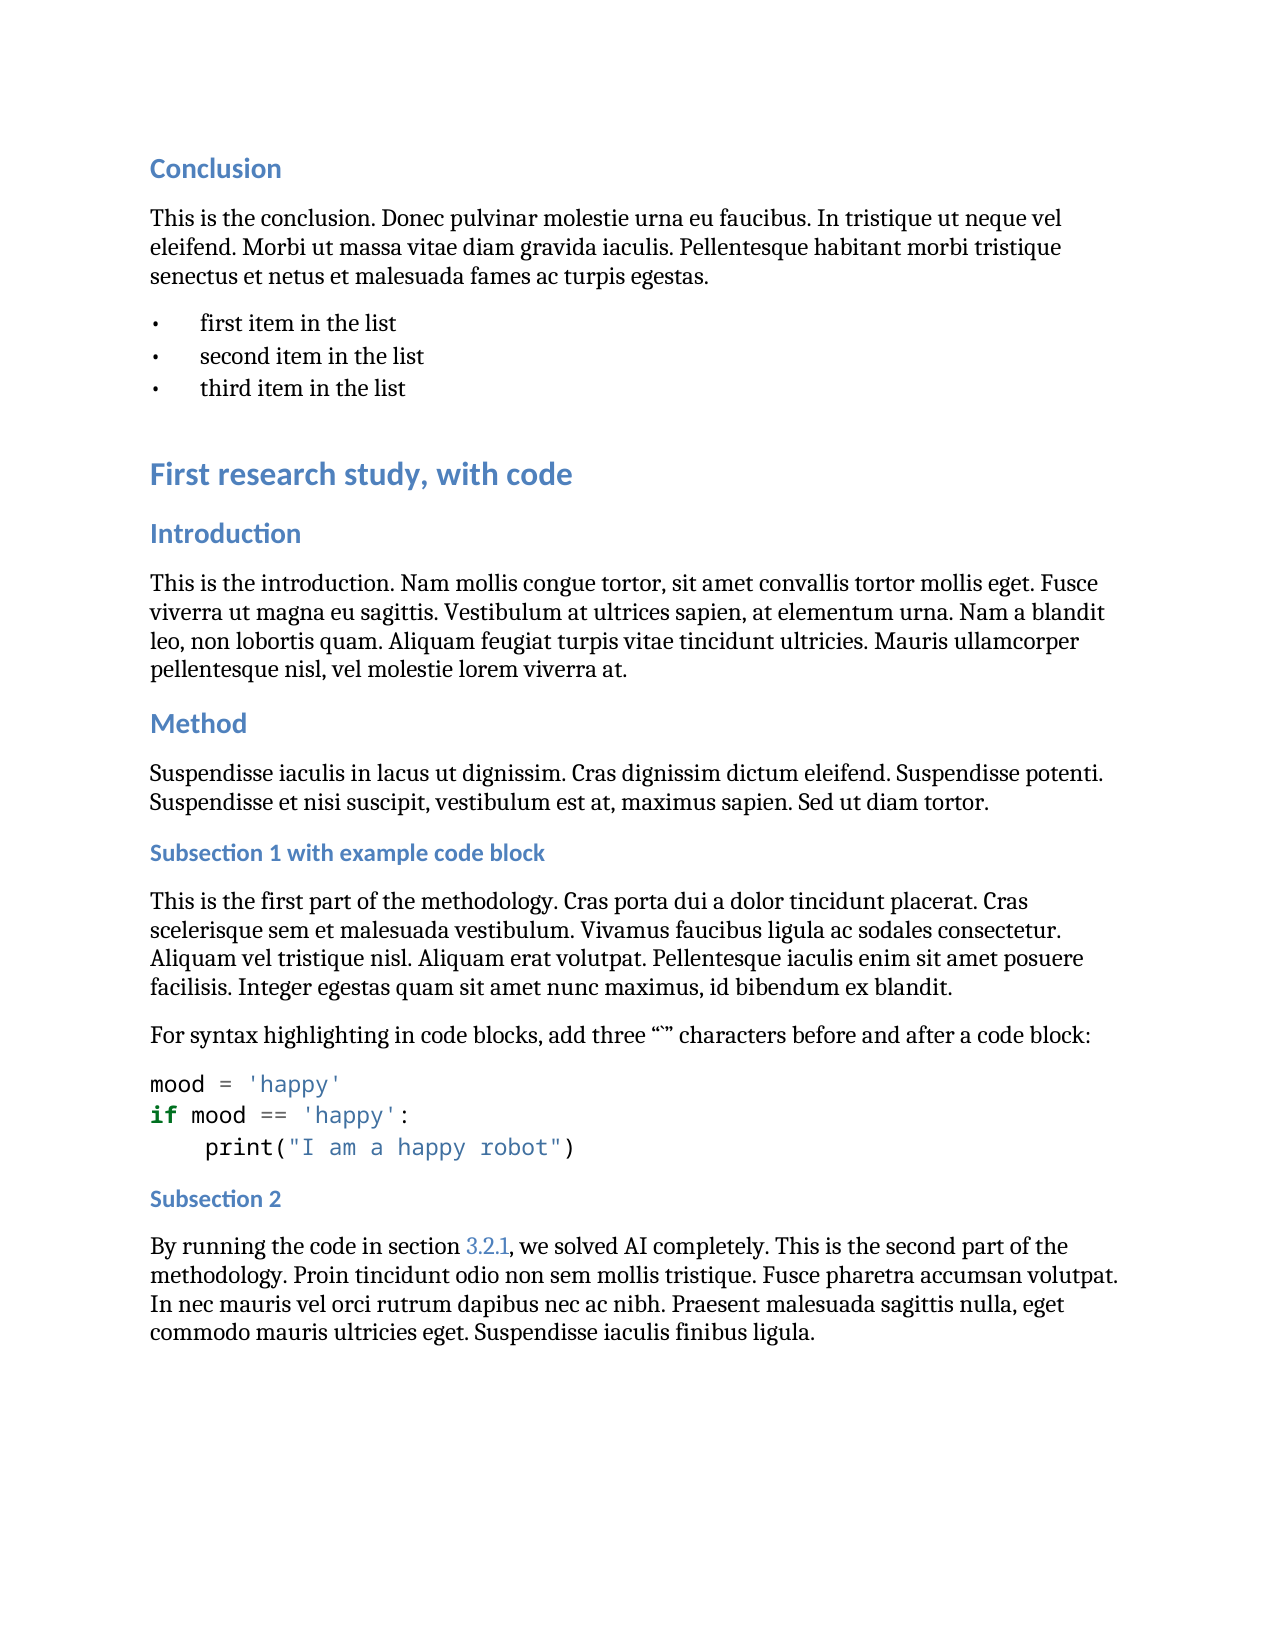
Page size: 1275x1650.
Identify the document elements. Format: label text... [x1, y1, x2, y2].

text By running the code in section 3.2.1, we solved AI completely. This is the second part of the methodology. Proin tincidunt odio non sem mollis tristique. Fusce pharetra accumsan volutpat. In nec mauris vel orci rutrum dapibus nec ac nibh. Praesent malesuada sagittis nulla, eget commodo mauris ultricies eget. Suspendisse iaculis finibus ligula. [150, 1232, 1125, 1347]
text This is the first part of the methodology. Cras porta dui a dolor tincidunt placerat. Cras scelerisque sem et malesuada vestibulum. Vivamus faucibus ligula ac sodales consectetur. Aliquam vel tristique nisl. Aliquam erat volutpat. Pellentesque iaculis enim sit amet posuere facilisis. Integer egestas quam sit amet nunc maximus, id bibendum ex blandit. [150, 887, 1125, 1002]
list third item in the list [150, 374, 1125, 403]
subtitle Method [150, 705, 1125, 741]
list second item in the list [150, 342, 1125, 371]
text Suspendisse iaculis in lacus ut dignissim. Cras dignissim dictum eleifend. Suspendisse potenti. Suspendisse et nisi suscipit, vestibulum est at, maximus sapien. Sed ut diam tortor. [150, 759, 1125, 817]
text This is the conclusion. Donec pulvinar molestie urna eu faucibus. In tristique ut neque vel eleifend. Morbi ut massa vitae diam gravida iaculis. Pellentesque habitant morbi tristique senectus et netus et malesuada fames ac turpis egestas. [150, 204, 1125, 291]
text For syntax highlighting in code blocks, add three “`” characters before and after a code block: [150, 1021, 1125, 1049]
subtitle Introduction [150, 515, 1125, 550]
text This is the introduction. Nam mollis congue tortor, sit amet convallis tortor mollis eget. Fusce viverra ut magna eu sagittis. Vestibulum at ultrices sapien, at elementum urna. Nam a blandit leo, non lobortis quam. Aliquam feugiat turpis vitae tincidunt ultricies. Mauris ullamcorper pellentesque nisl, vel molestie lorem viverra at. [150, 569, 1125, 684]
list first item in the list [150, 309, 1125, 338]
text mood = 'happy' if mood == 'happy': print("I am a happy robot") [150, 1068, 1125, 1162]
subtitle Conclusion [150, 150, 1125, 186]
subtitle Subsection 2 [150, 1183, 1125, 1213]
subtitle Subsection 1 with example code block [150, 838, 1125, 868]
subtitle First research study, with code [150, 453, 1125, 494]
